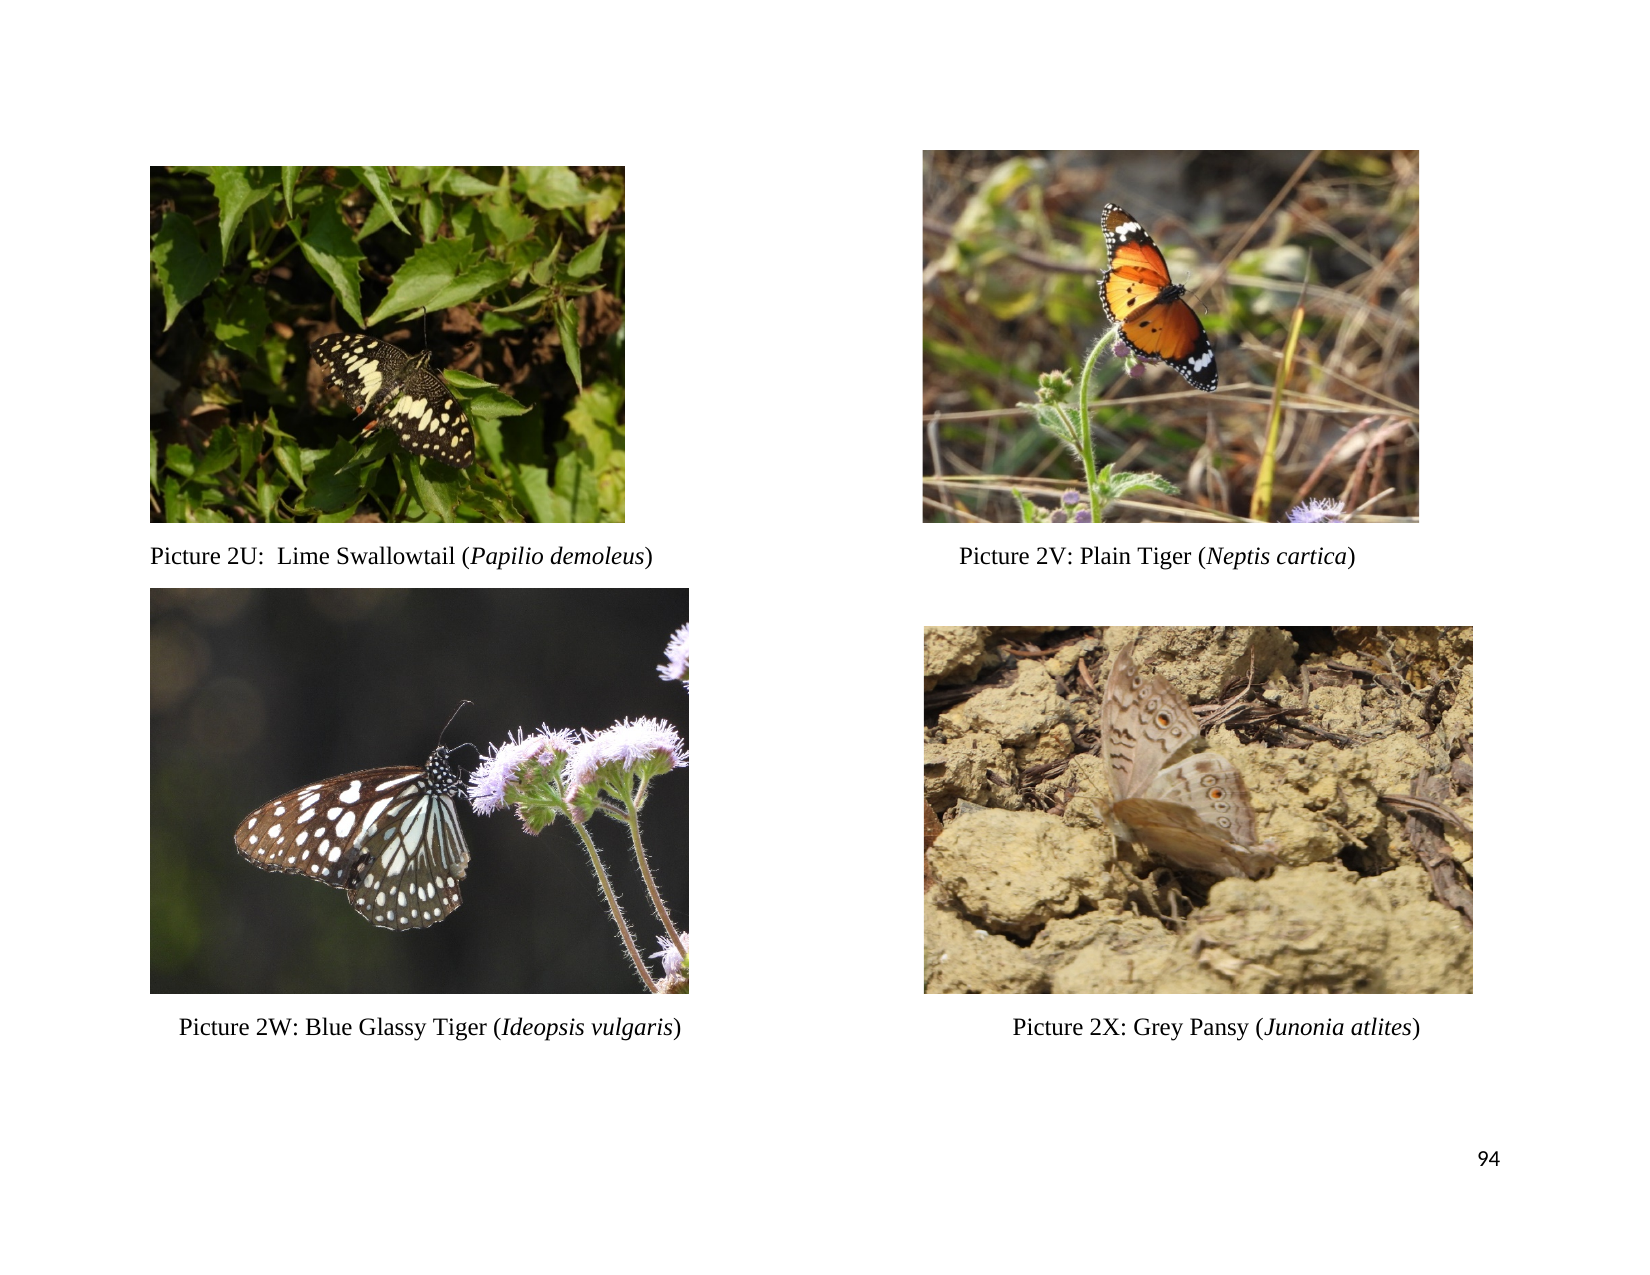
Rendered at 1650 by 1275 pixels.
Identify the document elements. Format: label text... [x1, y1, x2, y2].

picture [922, 150, 1420, 523]
text Picture 2U: Lime Swallowtail (Papilio demoleus) Picture 2V: Plain Tiger (Neptis cartica) [150, 541, 1500, 570]
picture [150, 588, 689, 994]
picture [150, 166, 625, 523]
text Picture 2W: Blue Glassy Tiger (Ideopsis vulgaris) Picture 2X: Grey Pansy (Junonia atlites) [150, 1012, 1500, 1041]
picture [923, 626, 1473, 994]
